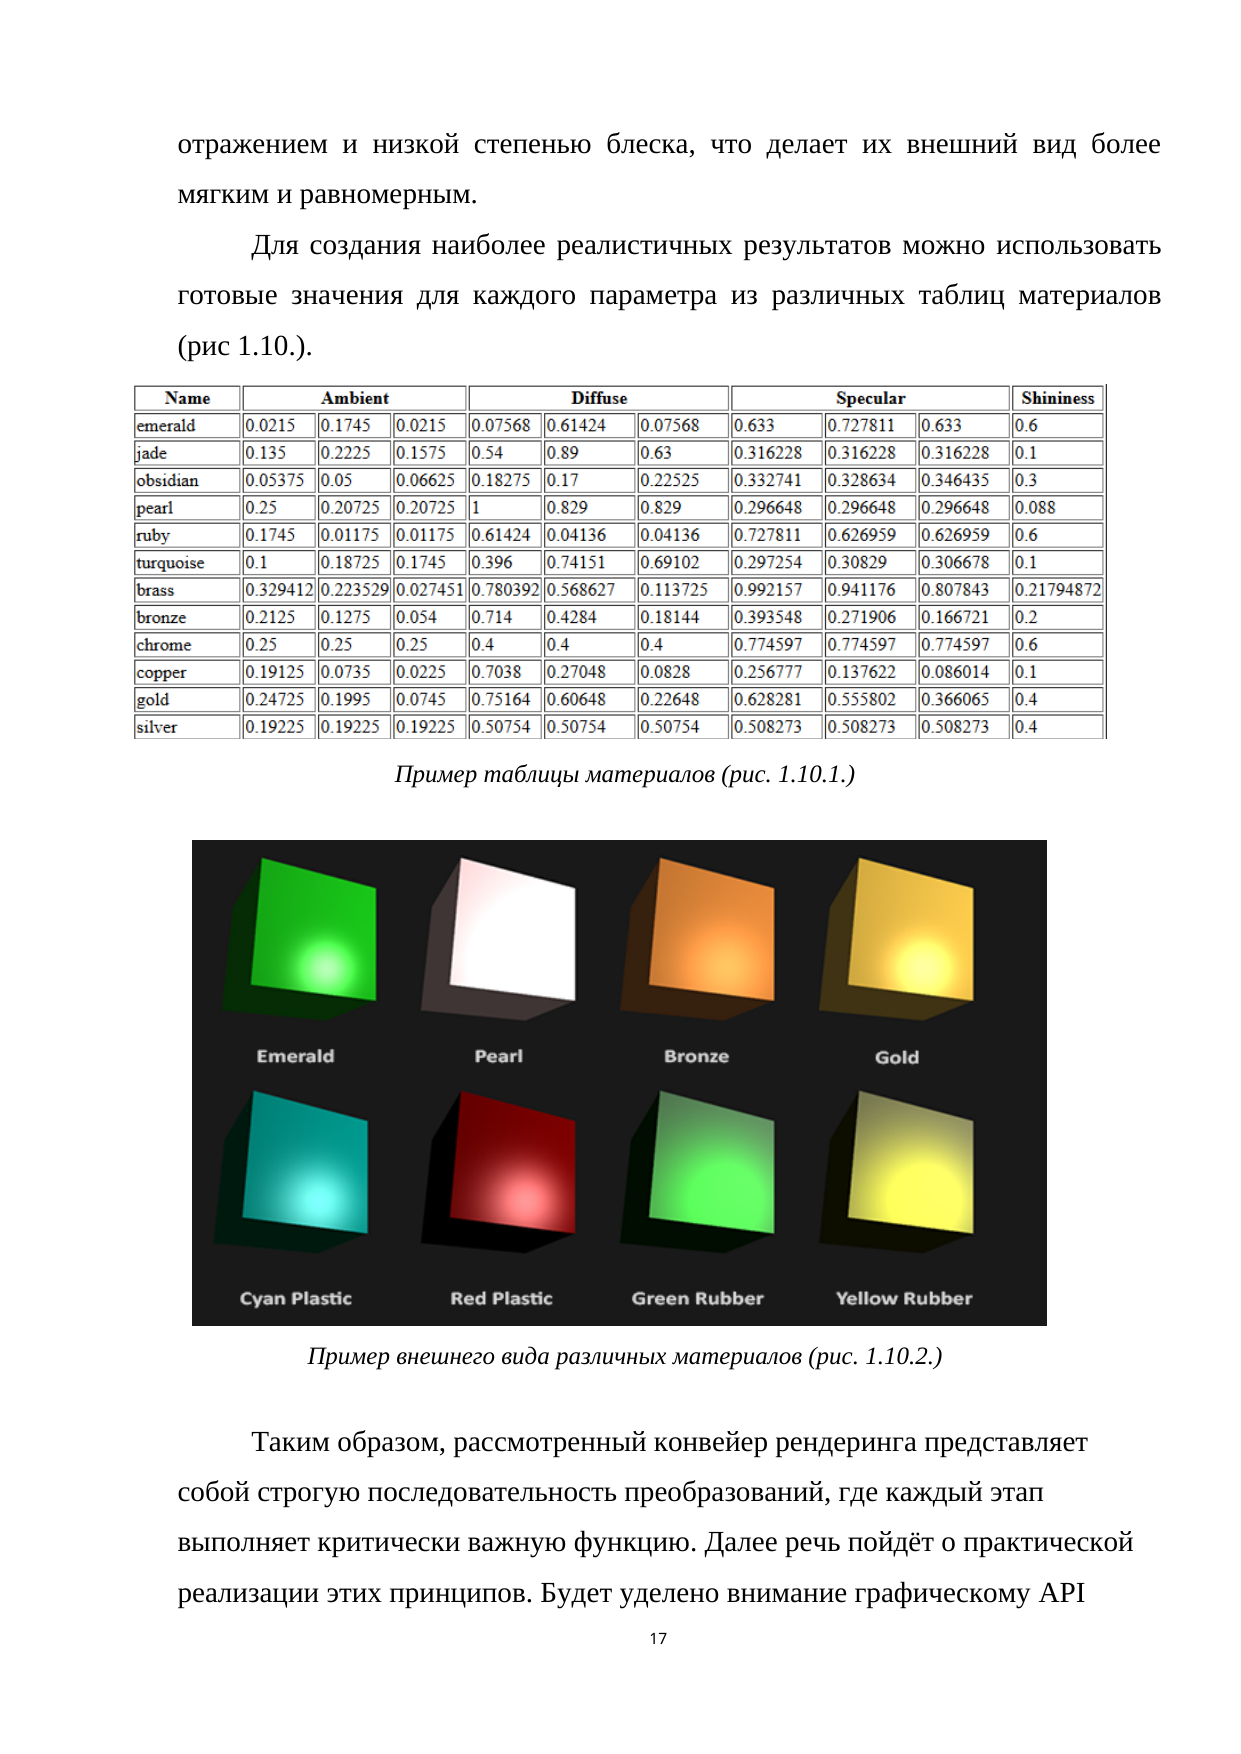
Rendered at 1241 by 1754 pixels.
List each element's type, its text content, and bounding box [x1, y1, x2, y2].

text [177, 126, 1162, 210]
picture [192, 840, 1047, 1326]
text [177, 1424, 1162, 1608]
text Для создания наиболее реалистичных результатов можно использовать готовые значения для каждого параметра из различных таблиц материалов (рис 1.10.). [177, 227, 1162, 361]
picture [132, 384, 1107, 739]
